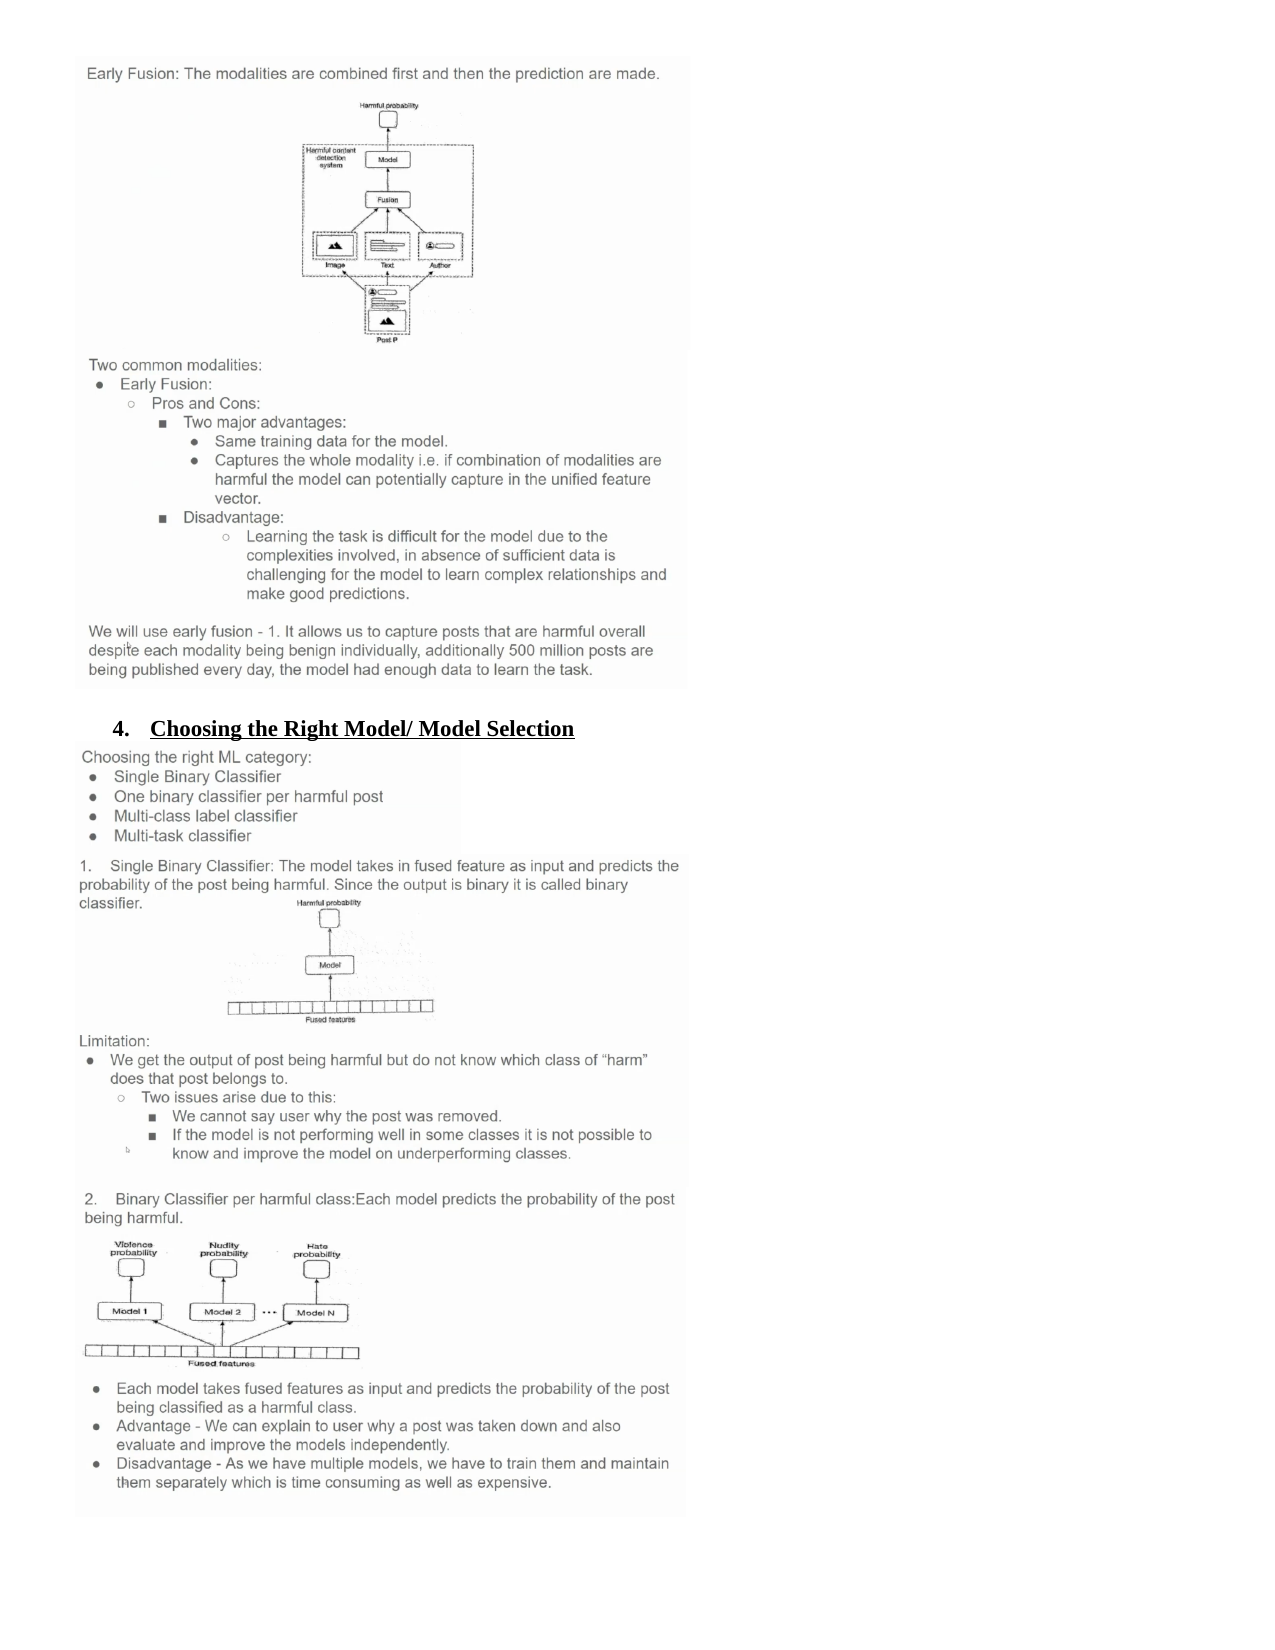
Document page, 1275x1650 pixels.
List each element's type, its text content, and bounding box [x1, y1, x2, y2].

list Choosing the Right Model/ Model Selection [112, 714, 1172, 741]
picture [75, 741, 689, 1517]
picture [75, 56, 691, 689]
